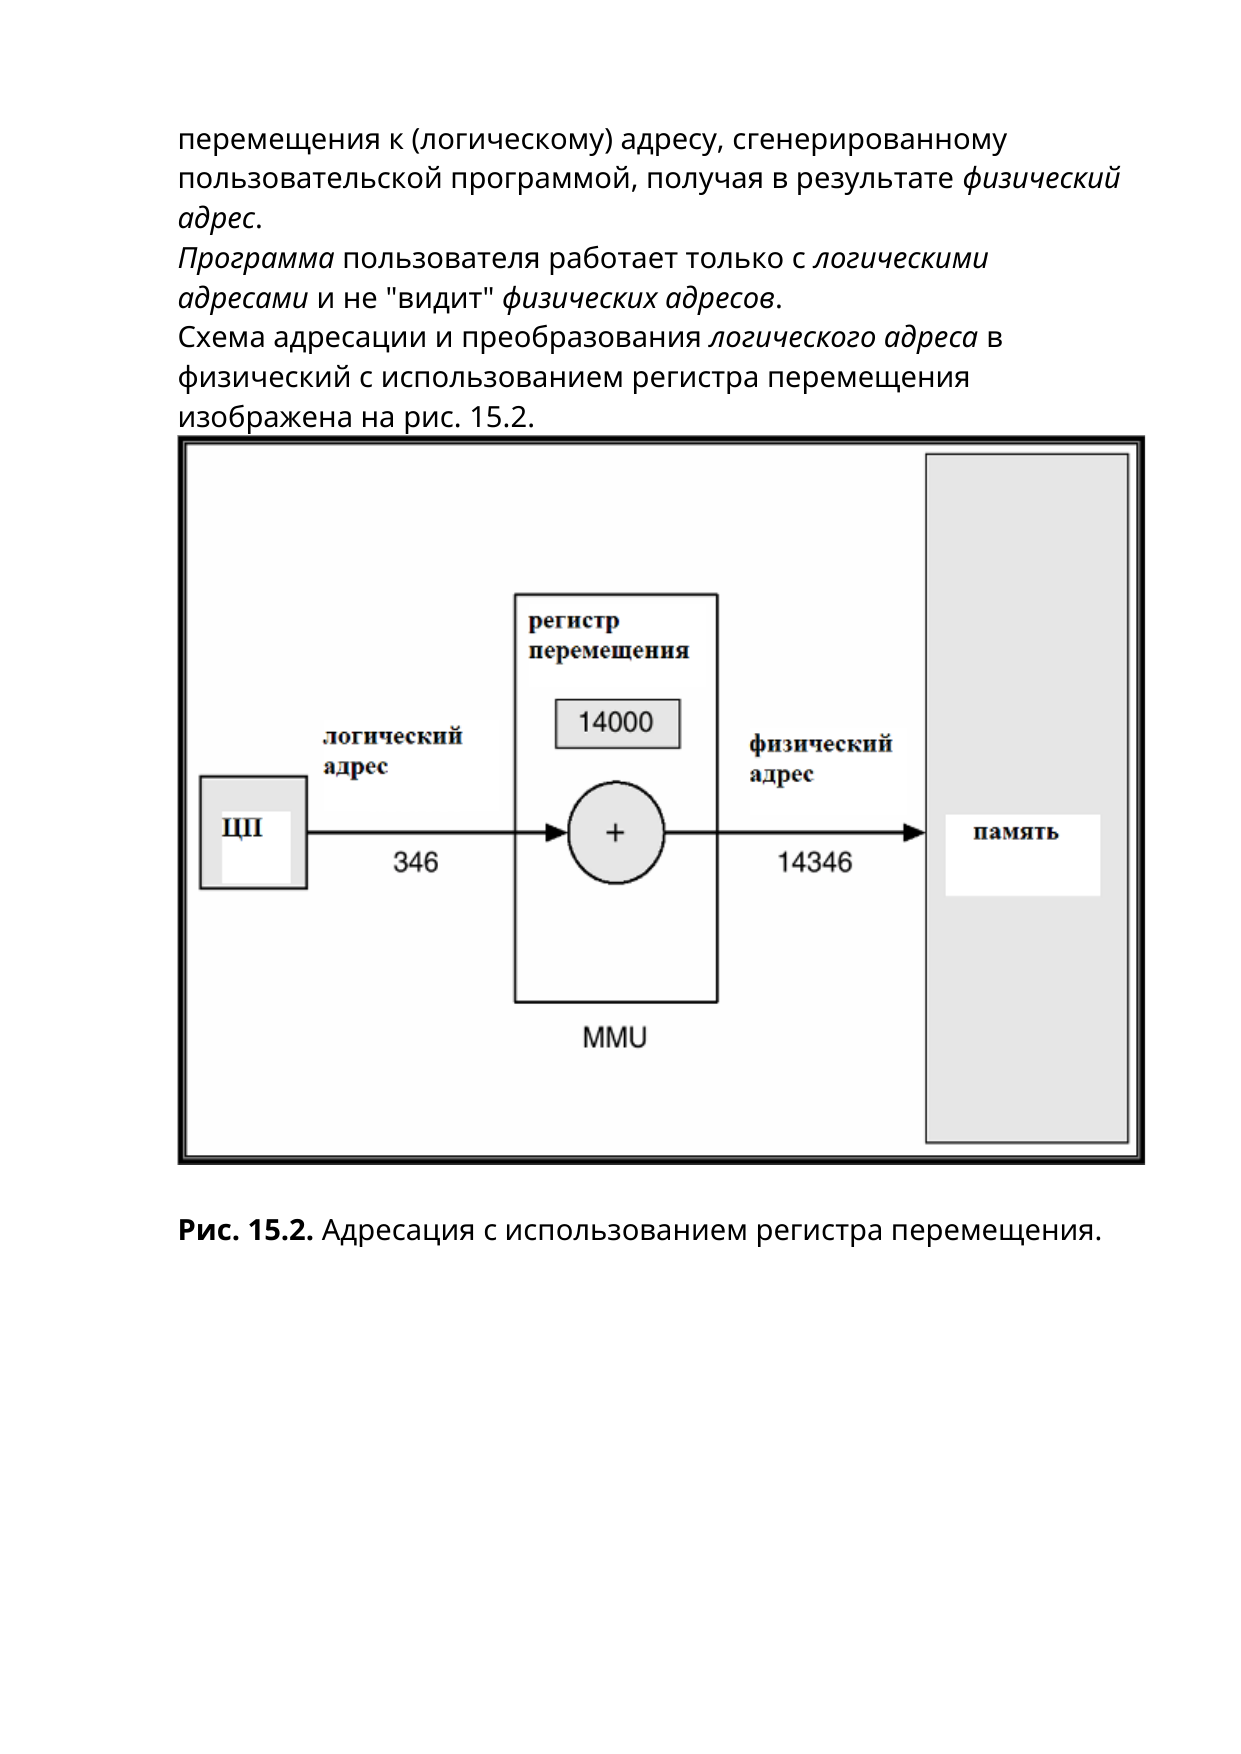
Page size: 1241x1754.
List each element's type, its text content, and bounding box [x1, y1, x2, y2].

text Рис. 15.2. Адресация с использованием регистра перемещения. [177, 1167, 1152, 1249]
text Программа пользователя работает только с логическими адресами и не "видит" физических адресов. [177, 237, 1152, 317]
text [177, 118, 1152, 237]
text Схема адресации и преобразования логического адреса в физический с использованием регистра перемещения изображена на рис. 15.2. [177, 317, 1152, 436]
picture [177, 435, 1146, 1165]
